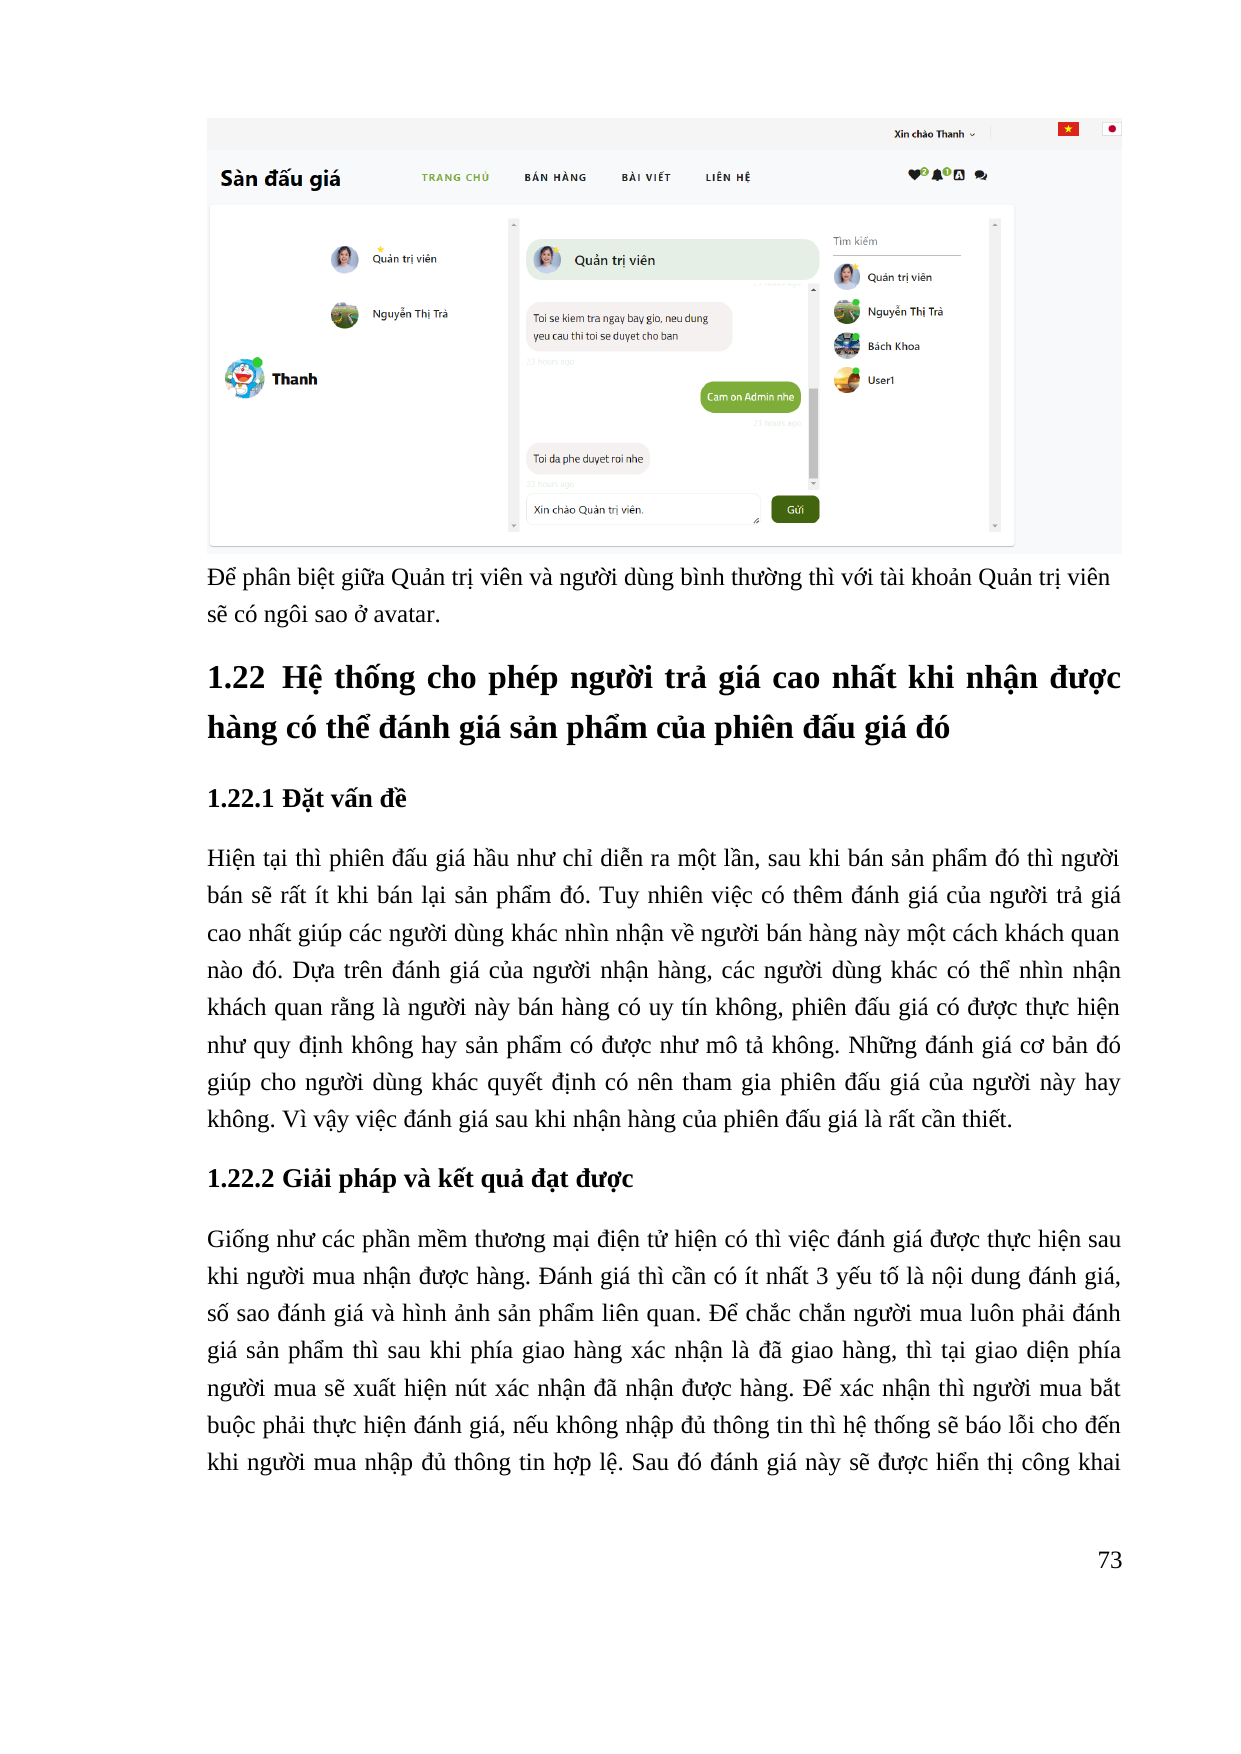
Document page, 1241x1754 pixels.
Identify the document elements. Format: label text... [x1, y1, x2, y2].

picture [206, 118, 1122, 554]
subtitle Giải pháp và kết quả đạt được [207, 1162, 1122, 1194]
text Để giải quyết vấn đề trên thì em có tham khảo một số sàn đấu giá hiện nay thì có một số sàn liên kết với các ứng dụng nhắn tin phổ biến như Zalo, Line,.. để liên lạc. Tuy nhiên hiện tại chỉ có người dùng liên lạc với Quản trị viên đã được cài đặt mặc định. Để giải quyết thêm vấn đề có thể trao đổi, liên lạc với các người dùng khác trong website thì em đã quyết định xây dựng một ứng dụng chat sử dụng Socket.IO để đảm bảo tính realtime cho ứng dụng. Sau đây là một số hình ảnh nhắn tin trên ứng dụng giữa người dùng với người dùng, giữa người dùng với quản trị viên. Hình ảnh nhắn tin trực tuyến giữa hai người dùng Hình ảnh nhắn tin trực tuyến với Quản trị viên Để phân biệt giữa Quản trị viên và người dùng bình thường thì với tài khoản Quản trị viên sẽ có ngôi sao ở avatar. [207, 554, 1122, 628]
subtitle Hệ thống cho phép người trả giá cao nhất khi nhận được hàng có thể đánh giá sản phẩm của phiên đấu giá đó [207, 657, 1122, 746]
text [207, 1224, 1122, 1476]
subtitle Đặt vấn đề [207, 782, 1122, 813]
text Hiện tại thì phiên đấu giá hầu như chỉ diễn ra một lần, sau khi bán sản phẩm đó thì người bán sẽ rất ít khi bán lại sản phẩm đó. Tuy nhiên việc có thêm đánh giá của người trả giá cao nhất giúp các người dùng khác nhìn nhận về người bán hàng này một cách khách quan nào đó. Dựa trên đánh giá của người nhận hàng, các người dùng khác có thể nhìn nhận khách quan rằng là người này bán hàng có uy tín không, phiên đấu giá có được thực hiện như quy định không hay sản phẩm có được như mô tả không. Những đánh giá cơ bản đó giúp cho người dùng khác quyết định có nên tham gia phiên đấu giá của người này hay không. Vì vậy việc đánh giá sau khi nhận hàng của phiên đấu giá là rất cần thiết. [207, 843, 1122, 1133]
